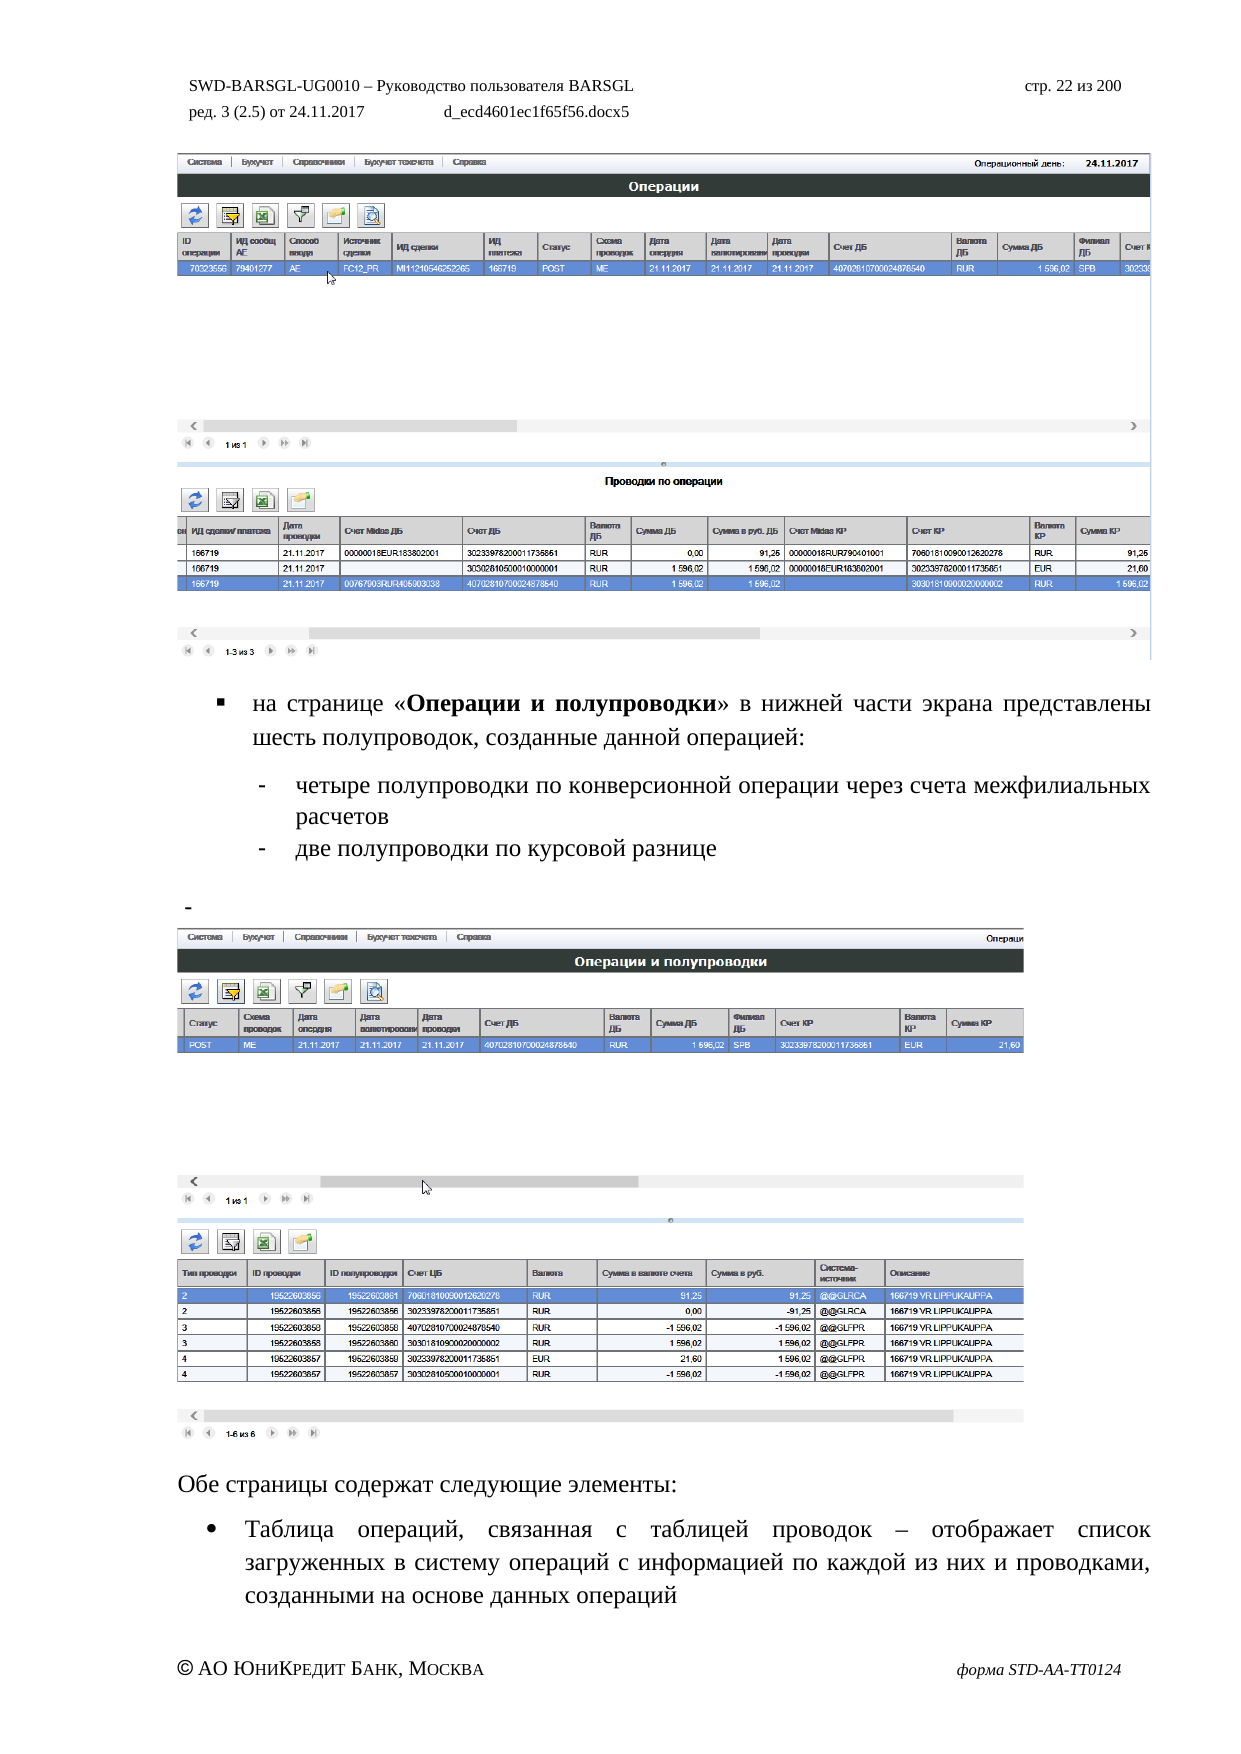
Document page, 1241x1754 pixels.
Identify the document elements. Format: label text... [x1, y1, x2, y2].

picture [177, 927, 1024, 1440]
list Таблица операций, связанная с таблицей проводок – отображает список загруженных в систему операций с информацией по каждой из них и проводками, созданными на основе данных операций [207, 1514, 1152, 1609]
text Обе страницы содержат следующие элементы: [177, 1469, 1152, 1498]
picture [177, 153, 1152, 660]
list на странице «Операции и полупроводки» в нижней части экрана представлены шесть полупроводок, созданные данной операцией: [215, 688, 1152, 750]
list две полупроводки по курсовой разнице [258, 830, 1152, 864]
list четыре полупроводки по конверсионной операции через счета межфилиальных расчетов [258, 767, 1152, 830]
